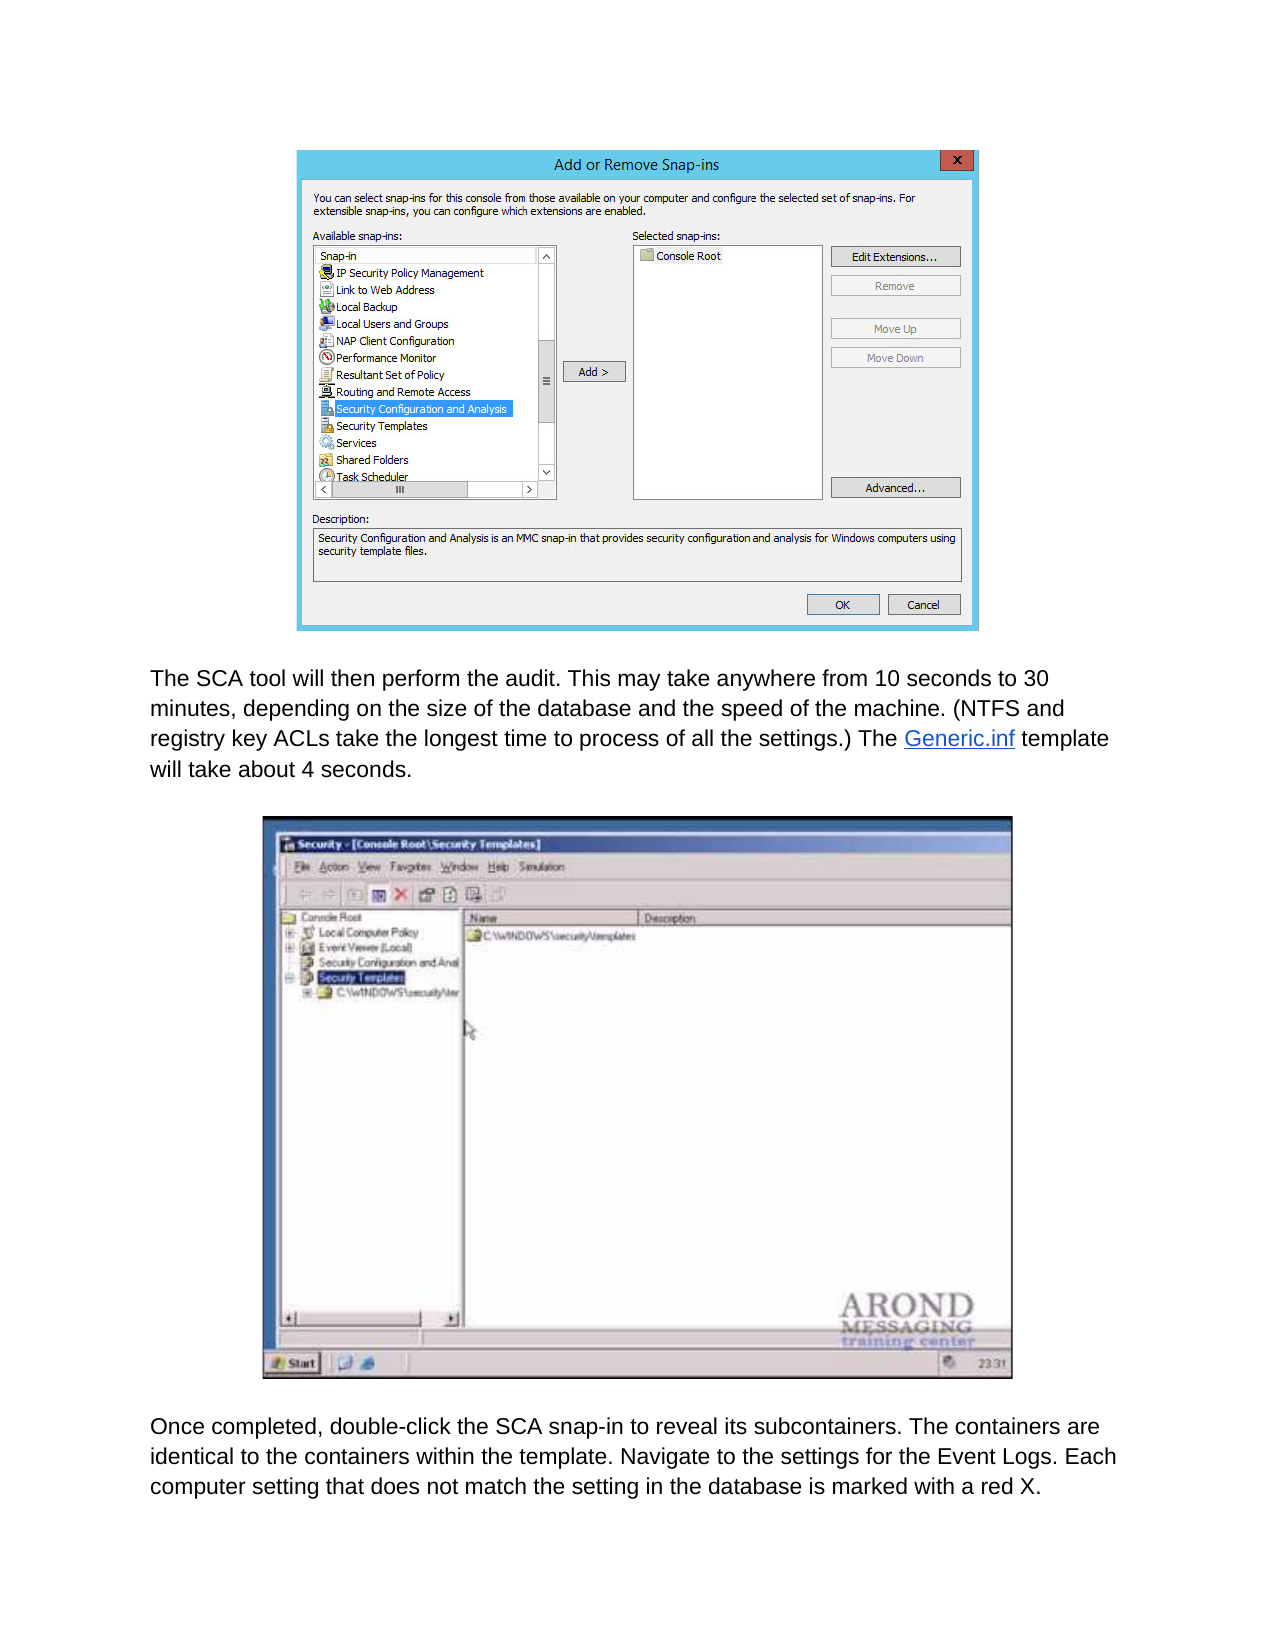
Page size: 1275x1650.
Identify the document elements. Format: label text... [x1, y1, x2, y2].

picture [262, 816, 1013, 1379]
picture [296, 150, 979, 631]
text The SCA tool will then perform the audit. This may take anywhere from 10 seconds to 30 minutes, depending on the size of the database and the speed of the machine. (NTFS and registry key ACLs take the longest time to process of all the settings.) The Generic.inf template will take about 4 seconds. [150, 665, 1125, 782]
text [150, 1413, 1125, 1499]
